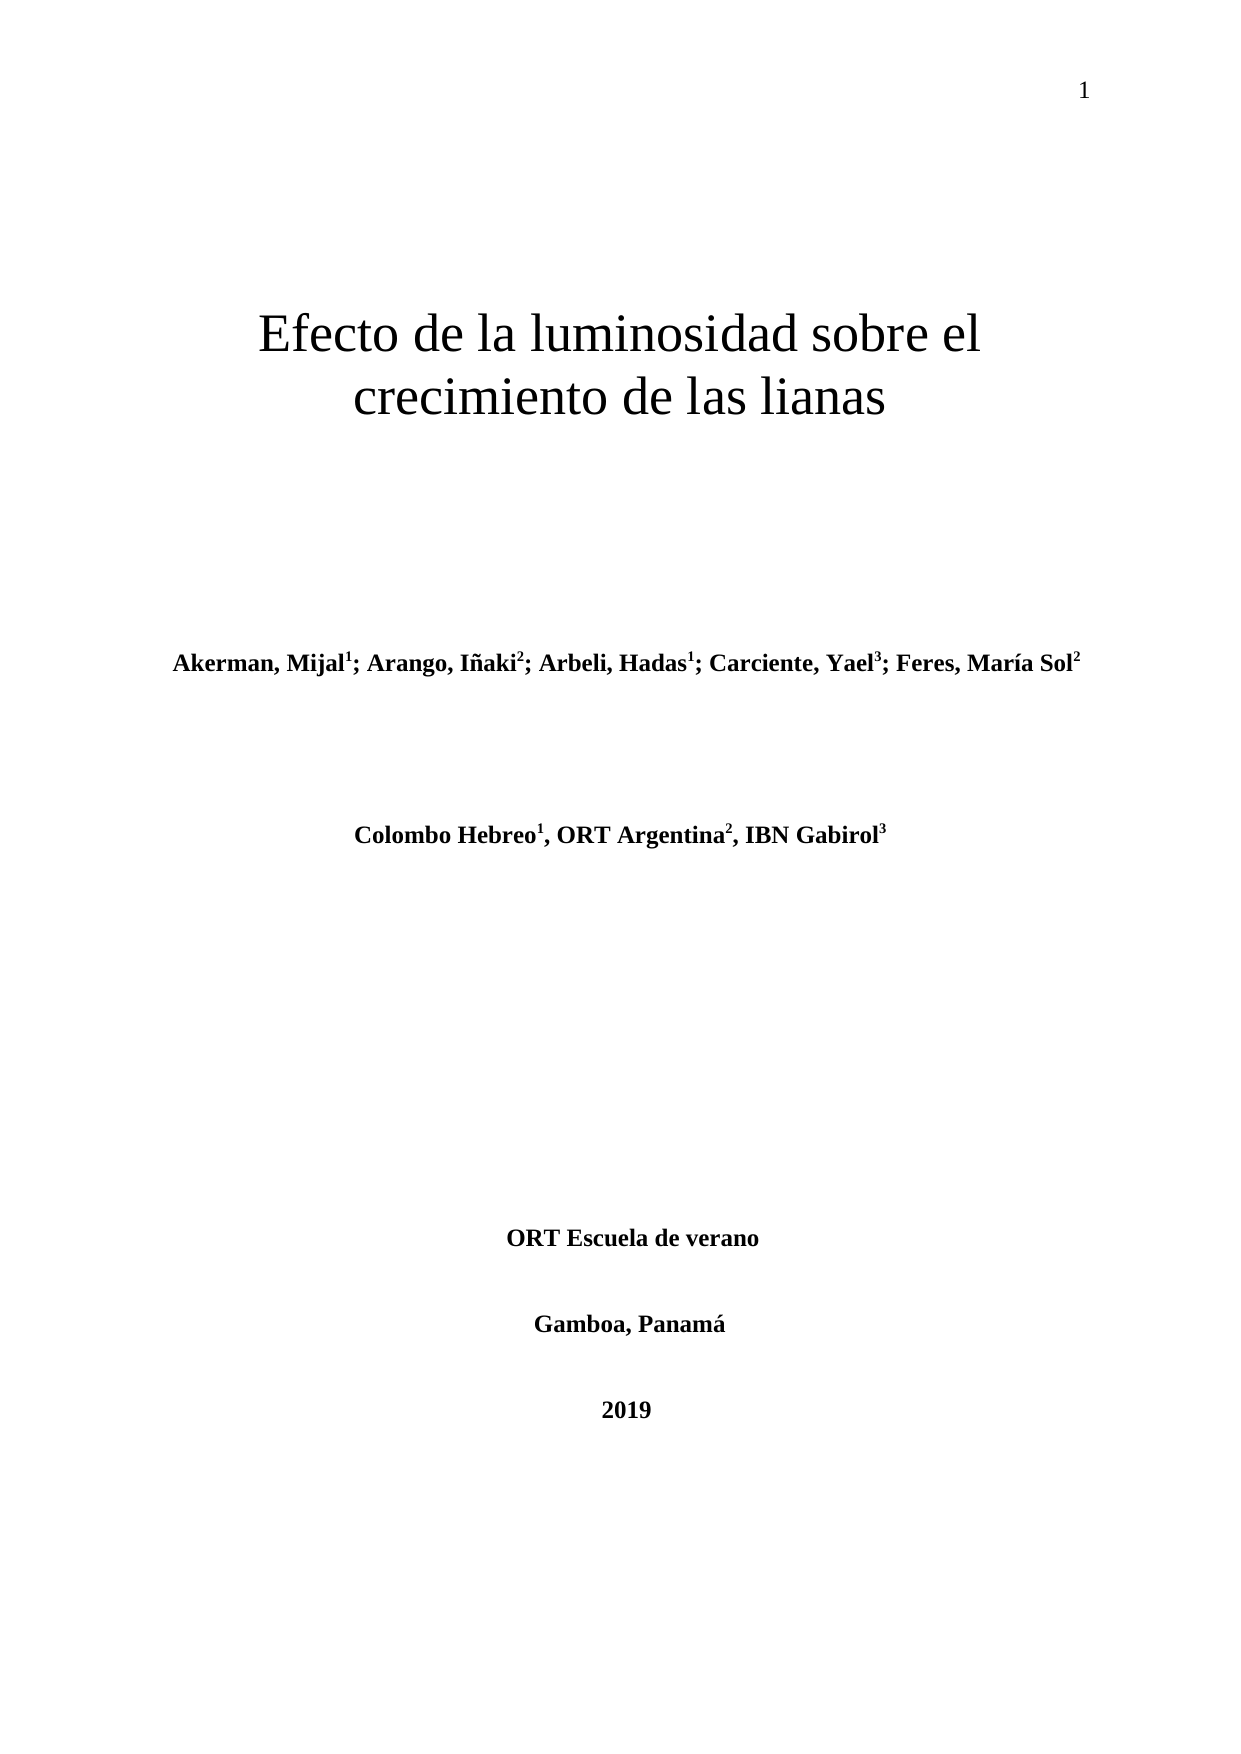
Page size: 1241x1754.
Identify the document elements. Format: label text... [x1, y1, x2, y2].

title Efecto de la luminosidad sobre el crecimiento de las lianas [150, 301, 1090, 426]
text Gamboa, Panamá [150, 1309, 1090, 1338]
text Akerman, Mijal1; Arango, Iñaki2; Arbeli, Hadas1; Carciente, Yael3; Feres, María Sol2 [150, 648, 1090, 677]
text 2019 [150, 1395, 1090, 1424]
text Colombo Hebreo1, ORT Argentina2, IBN Gabirol3 [150, 820, 1090, 849]
text ORT Escuela de verano [150, 1223, 1090, 1252]
